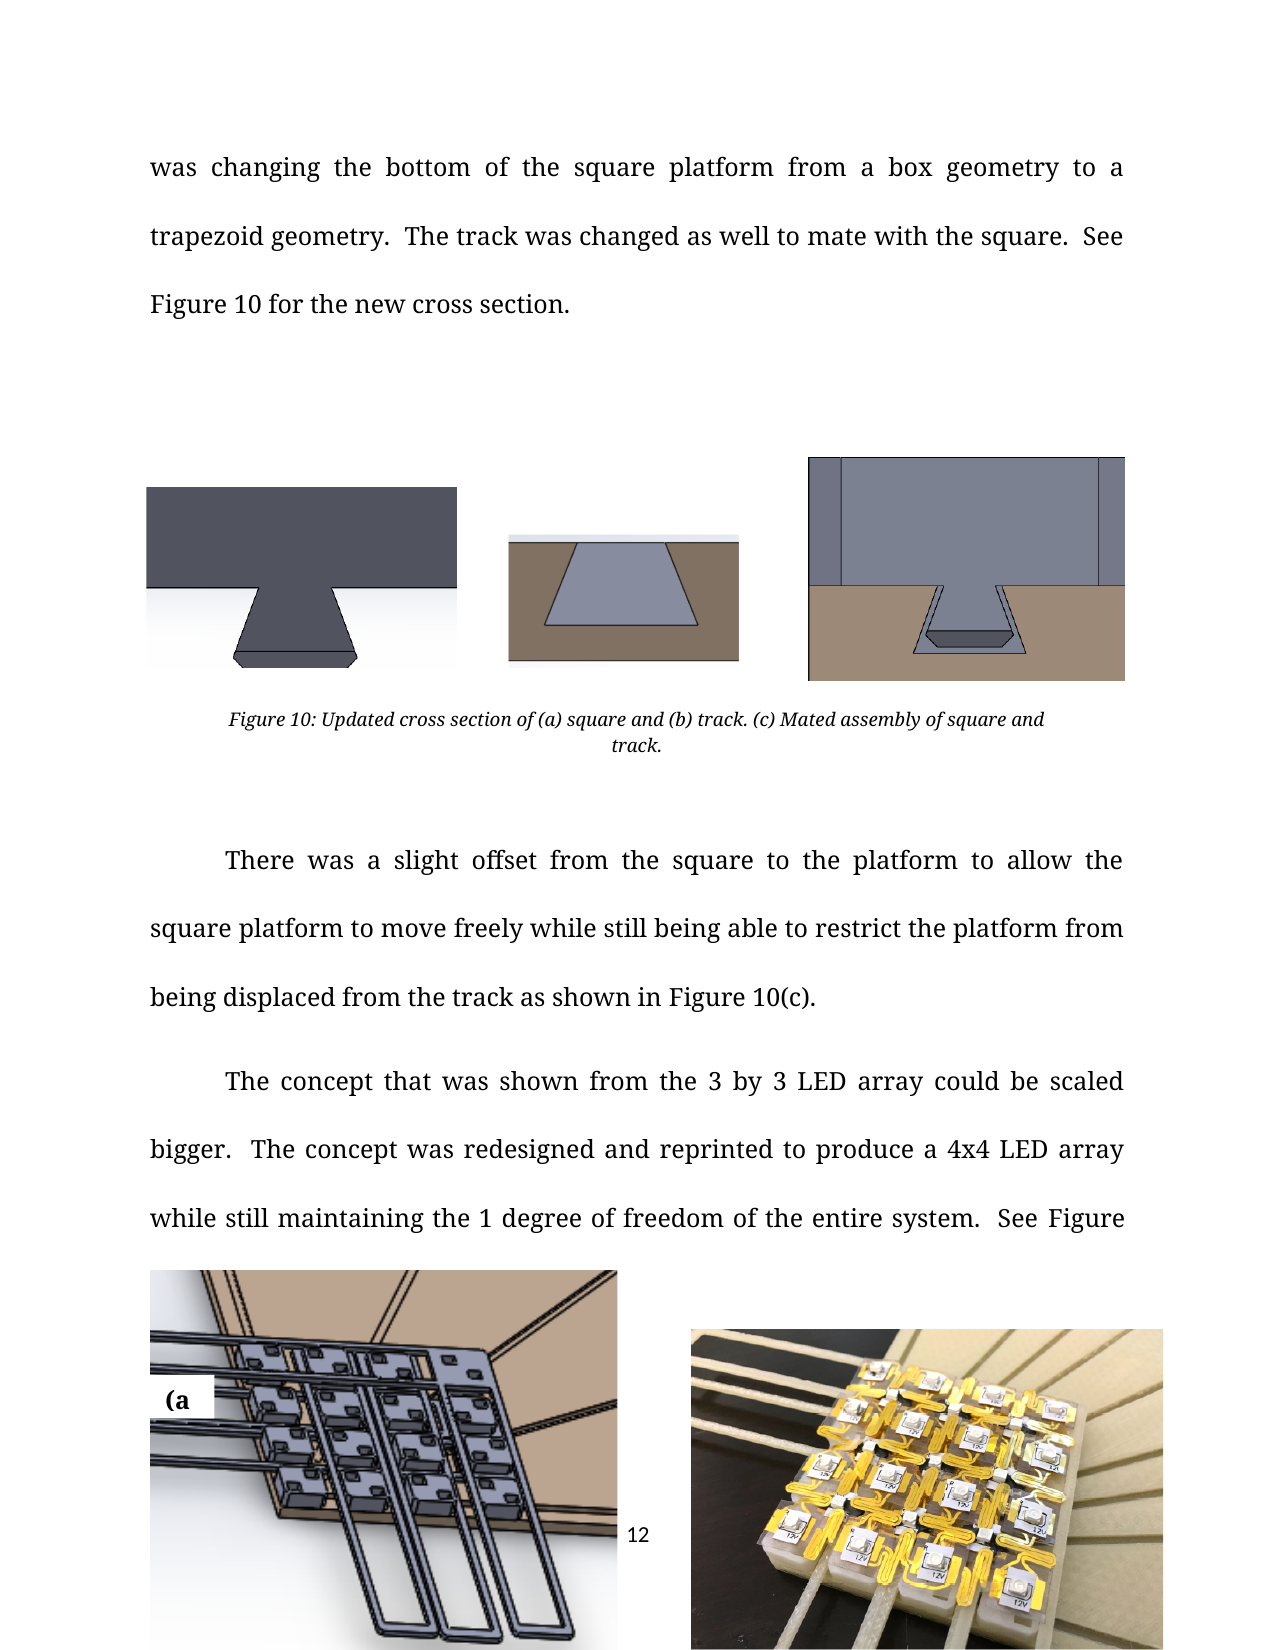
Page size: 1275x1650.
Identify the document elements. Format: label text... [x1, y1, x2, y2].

picture [146, 487, 457, 668]
picture [150, 1270, 618, 1650]
picture [509, 535, 738, 667]
text The concept that was shown from the 3 by 3 LED array could be scaled bigger. The concept was redesigned and reprinted to produce a 4x4 LED array while still maintaining the 1 degree of freedom of the entire system. See Figure 11 for the scaled up prototype. [150, 1064, 1125, 1302]
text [150, 150, 1125, 320]
text There was a slight offset from the square to the platform to allow the square platform to move freely while still being able to restrict the platform from being displaced from the track as shown in Figure 10(c). [150, 625, 1125, 1013]
picture [690, 1327, 1164, 1650]
picture [808, 457, 1125, 681]
